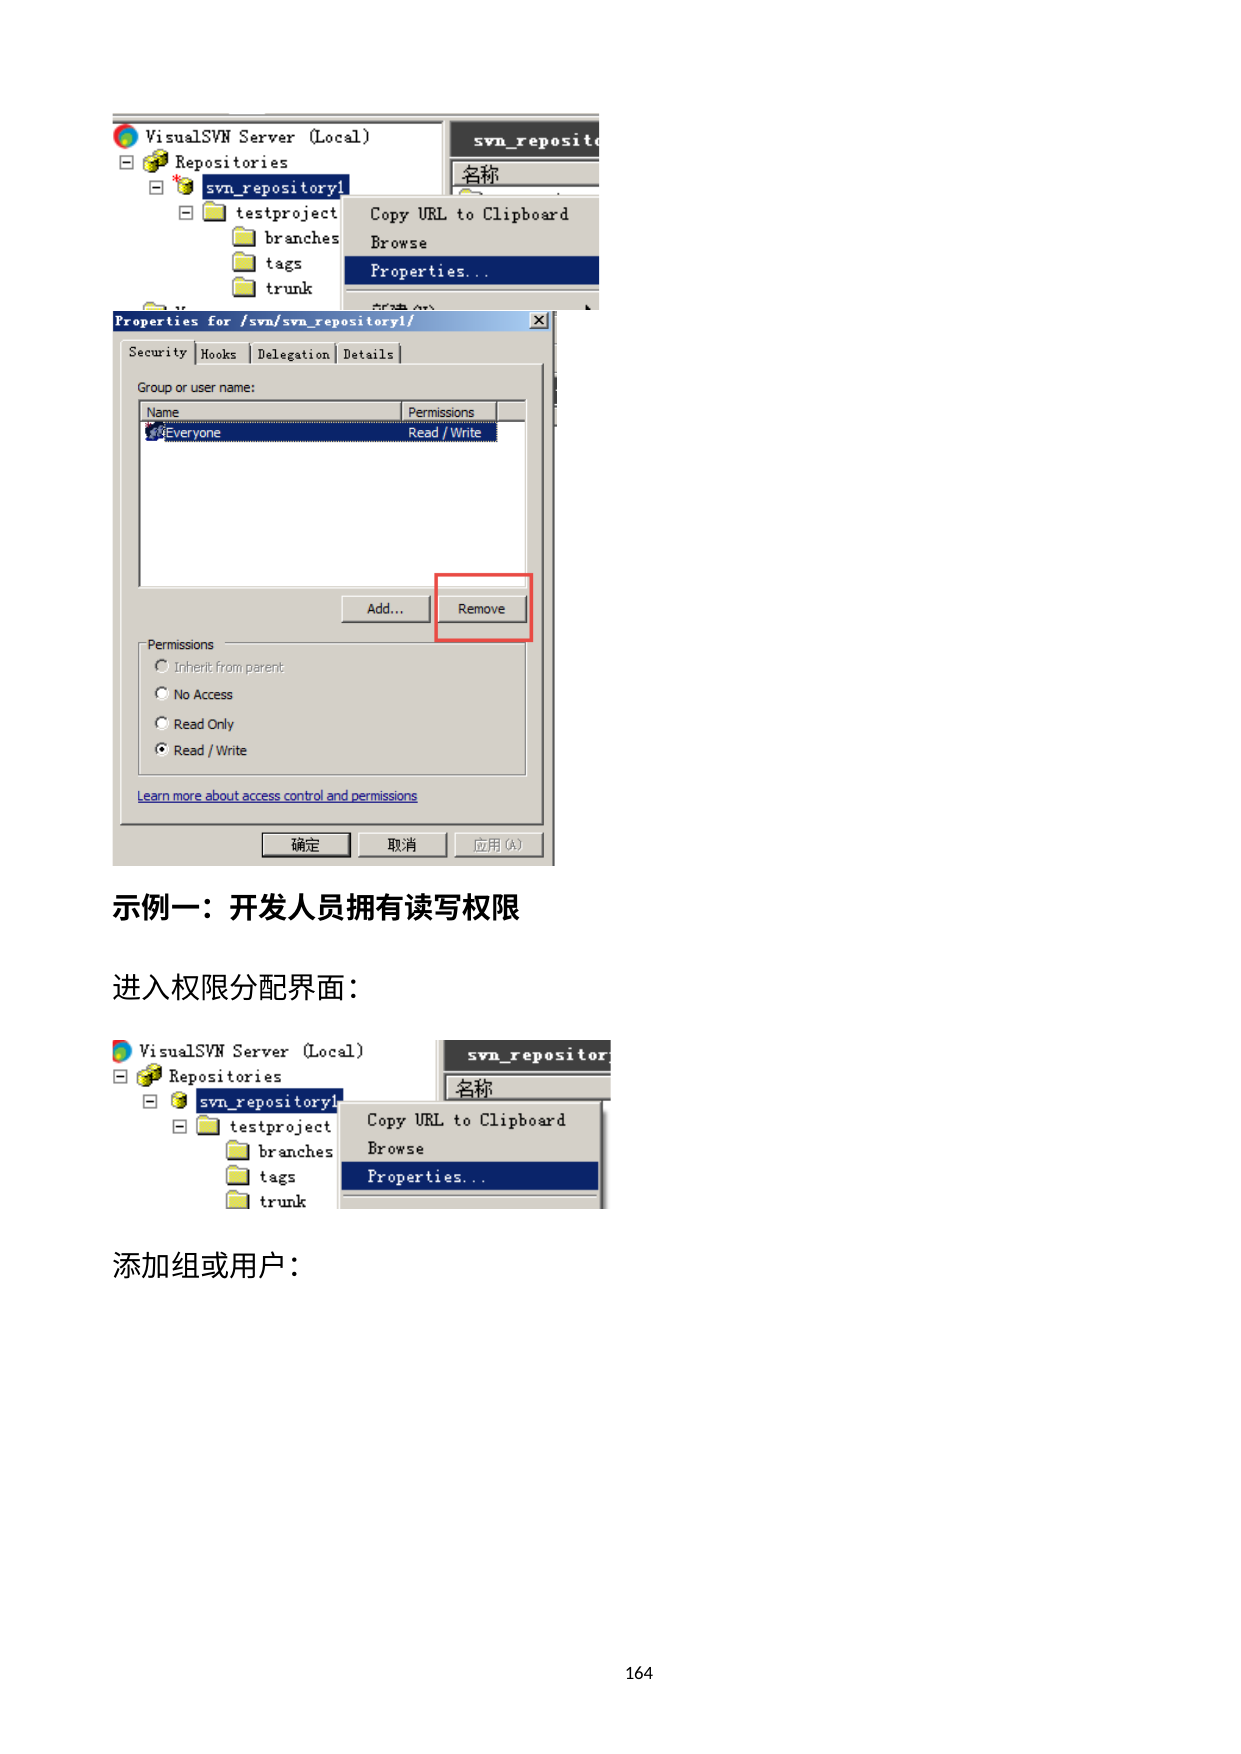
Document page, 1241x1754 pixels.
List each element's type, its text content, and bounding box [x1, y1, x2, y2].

text 添加组或用户： [75, 1223, 1165, 1303]
picture [112, 1040, 611, 1209]
picture [112, 113, 600, 310]
picture [112, 311, 557, 866]
text 示例一：开发人员拥有读写权限 [75, 866, 1165, 946]
text 进入权限分配界面： [75, 946, 1165, 1025]
